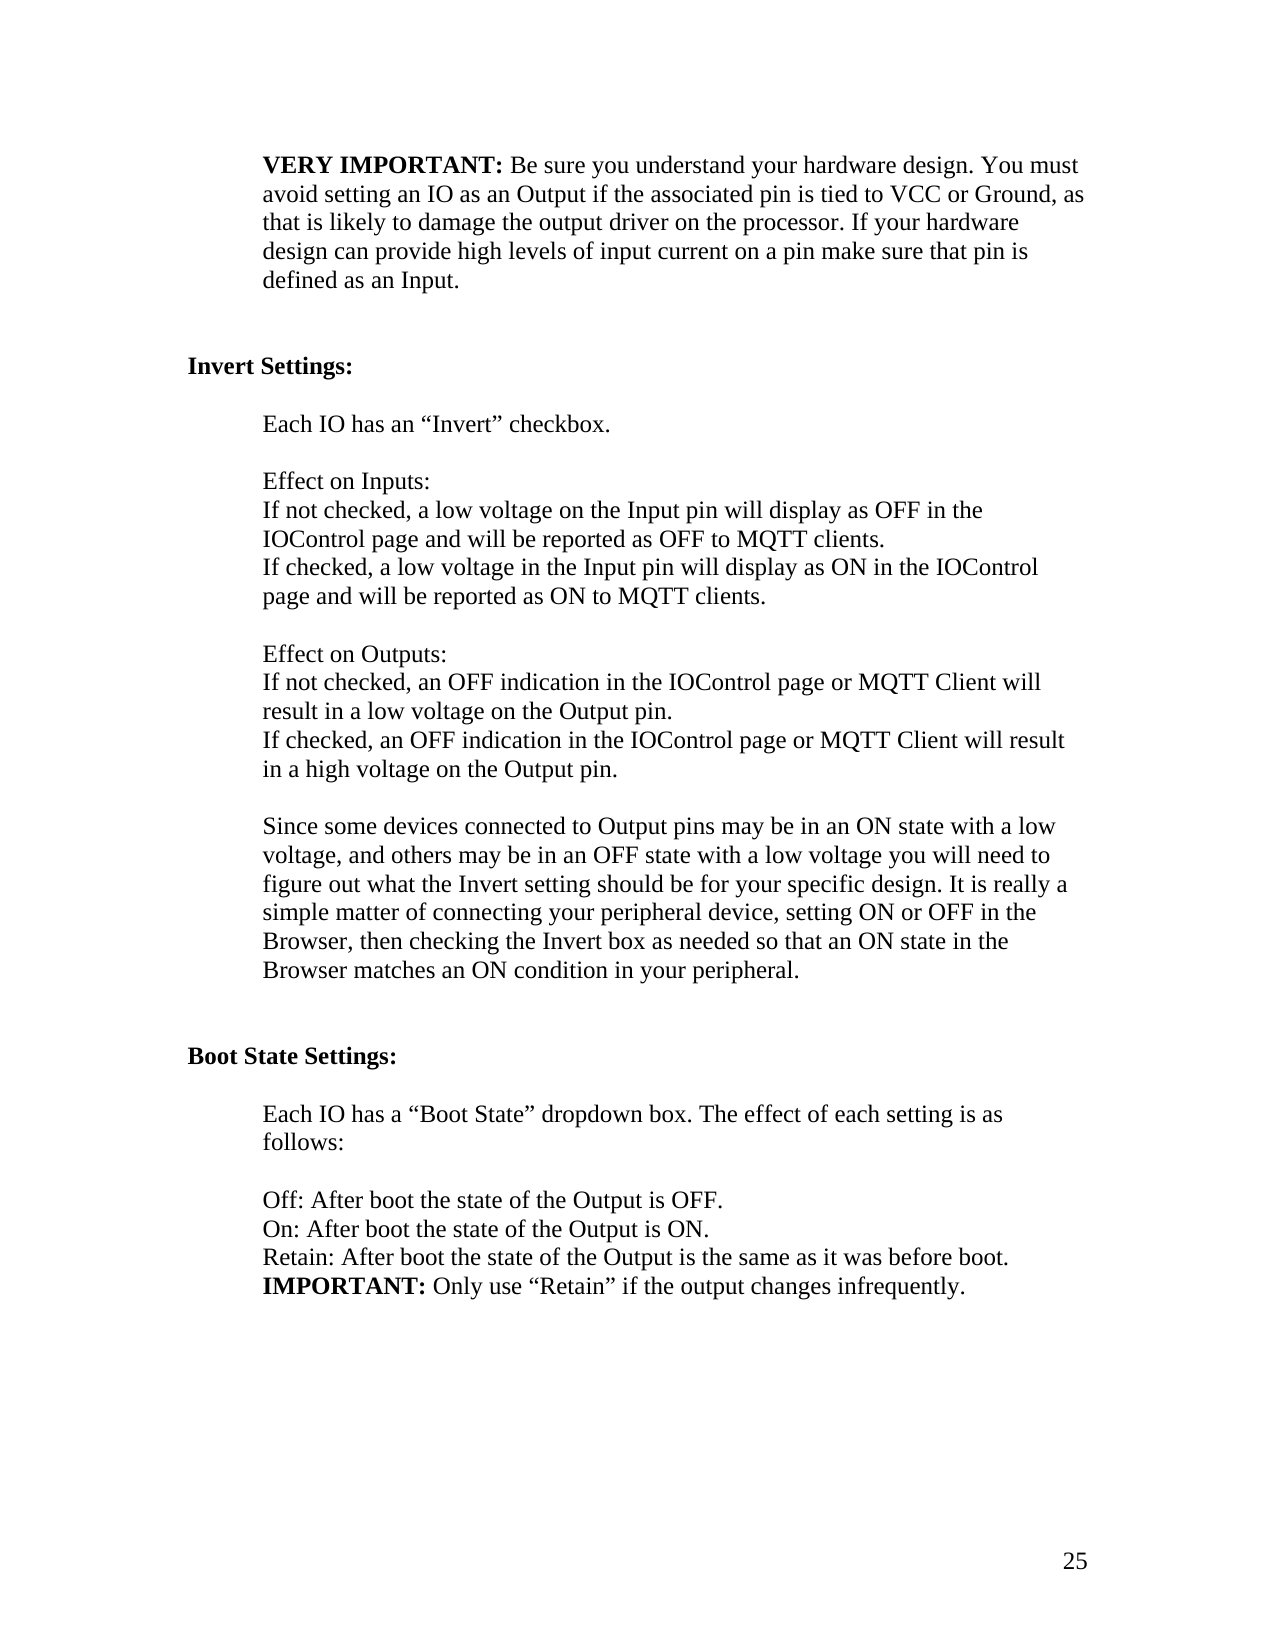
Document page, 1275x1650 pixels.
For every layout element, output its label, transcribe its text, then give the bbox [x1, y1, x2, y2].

text On: After boot the state of the Output is ON. [262, 1214, 1087, 1242]
text Boot State Settings: [187, 1041, 1087, 1070]
text If not checked, an OFF indication in the IOControl page or MQTT Client will result in a low voltage on the Output pin. [262, 667, 1087, 725]
text If not checked, a low voltage on the Input pin will display as OFF in the IOControl page and will be reported as OFF to MQTT clients. [262, 495, 1087, 552]
text Since some devices connected to Output pins may be in an ON state with a low voltage, and others may be in an OFF state with a low voltage you will need to figure out what the Invert setting should be for your specific design. It is really a simple matter of connecting your peripheral device, setting ON or OFF in the Browser, then checking the Invert box as needed so that an ON state in the Browser matches an ON condition in your peripheral. [262, 811, 1087, 984]
text VERY IMPORTANT: Be sure you understand your hardware design. You must avoid setting an IO as an Output if the associated pin is tied to VCC or Ground, as that is likely to damage the output driver on the processor. If your hardware design can provide high levels of input current on a pin make sure that pin is defined as an Input. [262, 150, 1087, 294]
text Retain: After boot the state of the Output is the same as it was before boot. IMPORTANT: Only use “Retain” if the output changes infrequently. [262, 1242, 1087, 1300]
text Effect on Inputs: [262, 466, 1087, 495]
text Each IO has an “Invert” checkbox. [262, 409, 1087, 437]
text Each IO has a “Boot State” dropdown box. The effect of each setting is as follows: [262, 1099, 1087, 1156]
text Off: After boot the state of the Output is OFF. [262, 1185, 1087, 1214]
text If checked, a low voltage in the Input pin will display as ON in the IOControl page and will be reported as ON to MQTT clients. [262, 552, 1087, 610]
text Effect on Outputs: [262, 639, 1087, 667]
text If checked, an OFF indication in the IOControl page or MQTT Client will result in a high voltage on the Output pin. [262, 725, 1087, 782]
text Invert Settings: [187, 351, 1087, 380]
